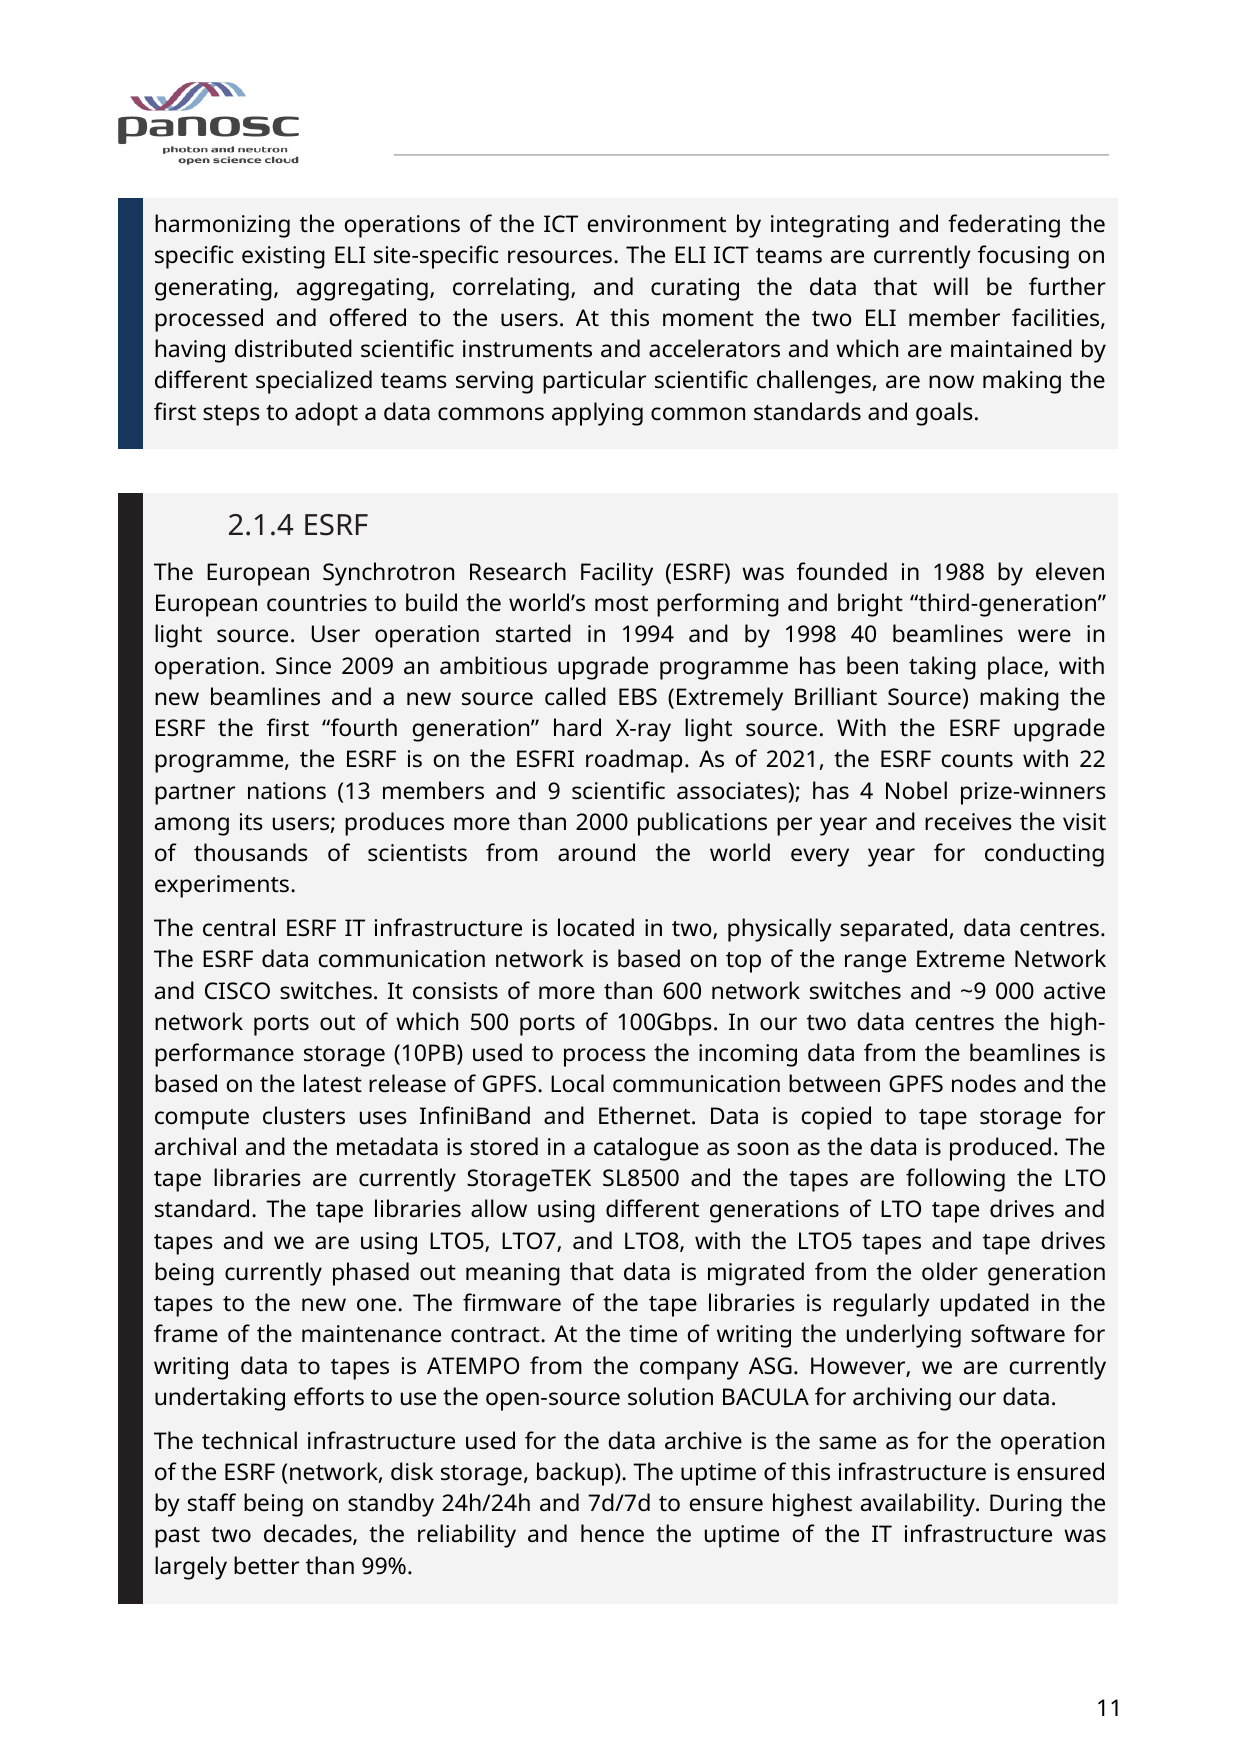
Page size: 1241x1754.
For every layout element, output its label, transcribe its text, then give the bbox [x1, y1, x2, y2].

picture [118, 60, 1109, 193]
table_header ESRF The European Synchrotron Research Facility (ESRF) was founded in 1988 by eleven European countries to build the world’s most performing and bright “third-generation” light source. User operation started in 1994 and by 1998 40 beamlines were in operation. Since 2009 an ambitious upgrade programme has been taking place, with new beamlines and a new source called EBS (Extremely Brilliant Source) making the ESRF the first “fourth generation” hard X-ray light source. With the ESRF upgrade programme, the ESRF is on the ESFRI roadmap. As of 2021, the ESRF counts with 22 partner nations (13 members and 9 scientific associates); has 4 Nobel prize-winners among its users; produces more than 2000 publications per year and receives the visit of thousands of scientists from around the world every year for conducting experiments. The central ESRF IT infrastructure is located in two, physically separated, data centres. The ESRF data communication network is based on top of the range Extreme Network and CISCO switches. It consists of more than 600 network switches and ~9 000 active network ports out of which 500 ports of 100Gbps. In our two data centres the high-performance storage (10PB) used to process the incoming data from the beamlines is based on the latest release of GPFS. Local communication between GPFS nodes and the compute clusters uses InfiniBand and Ethernet. Data is copied to tape storage for archival and the metadata is stored in a catalogue as soon as the data is produced. The tape libraries are currently StorageTEK SL8500 and the tapes are following the LTO standard. The tape libraries allow using different generations of LTO tape drives and tapes and we are using LTO5, LTO7, and LTO8, with the LTO5 tapes and tape drives being currently phased out meaning that data is migrated from the older generation tapes to the new one. The firmware of the tape libraries is regularly updated in the frame of the maintenance contract. At the time of writing the underlying software for writing data to tapes is ATEMPO from the company ASG. However, we are currently undertaking efforts to use the open-source solution BACULA for archiving our data. The technical infrastructure used for the data archive is the same as for the operation of the ESRF (network, disk storage, backup). The uptime of this infrastructure is ensured by staff being on standby 24h/24h and 7d/7d to ensure highest availability. During the past two decades, the reliability and hence the uptime of the IT infrastructure was largely better than 99%. [143, 493, 1118, 1604]
table_header [118, 198, 143, 449]
table_header [118, 493, 143, 1604]
